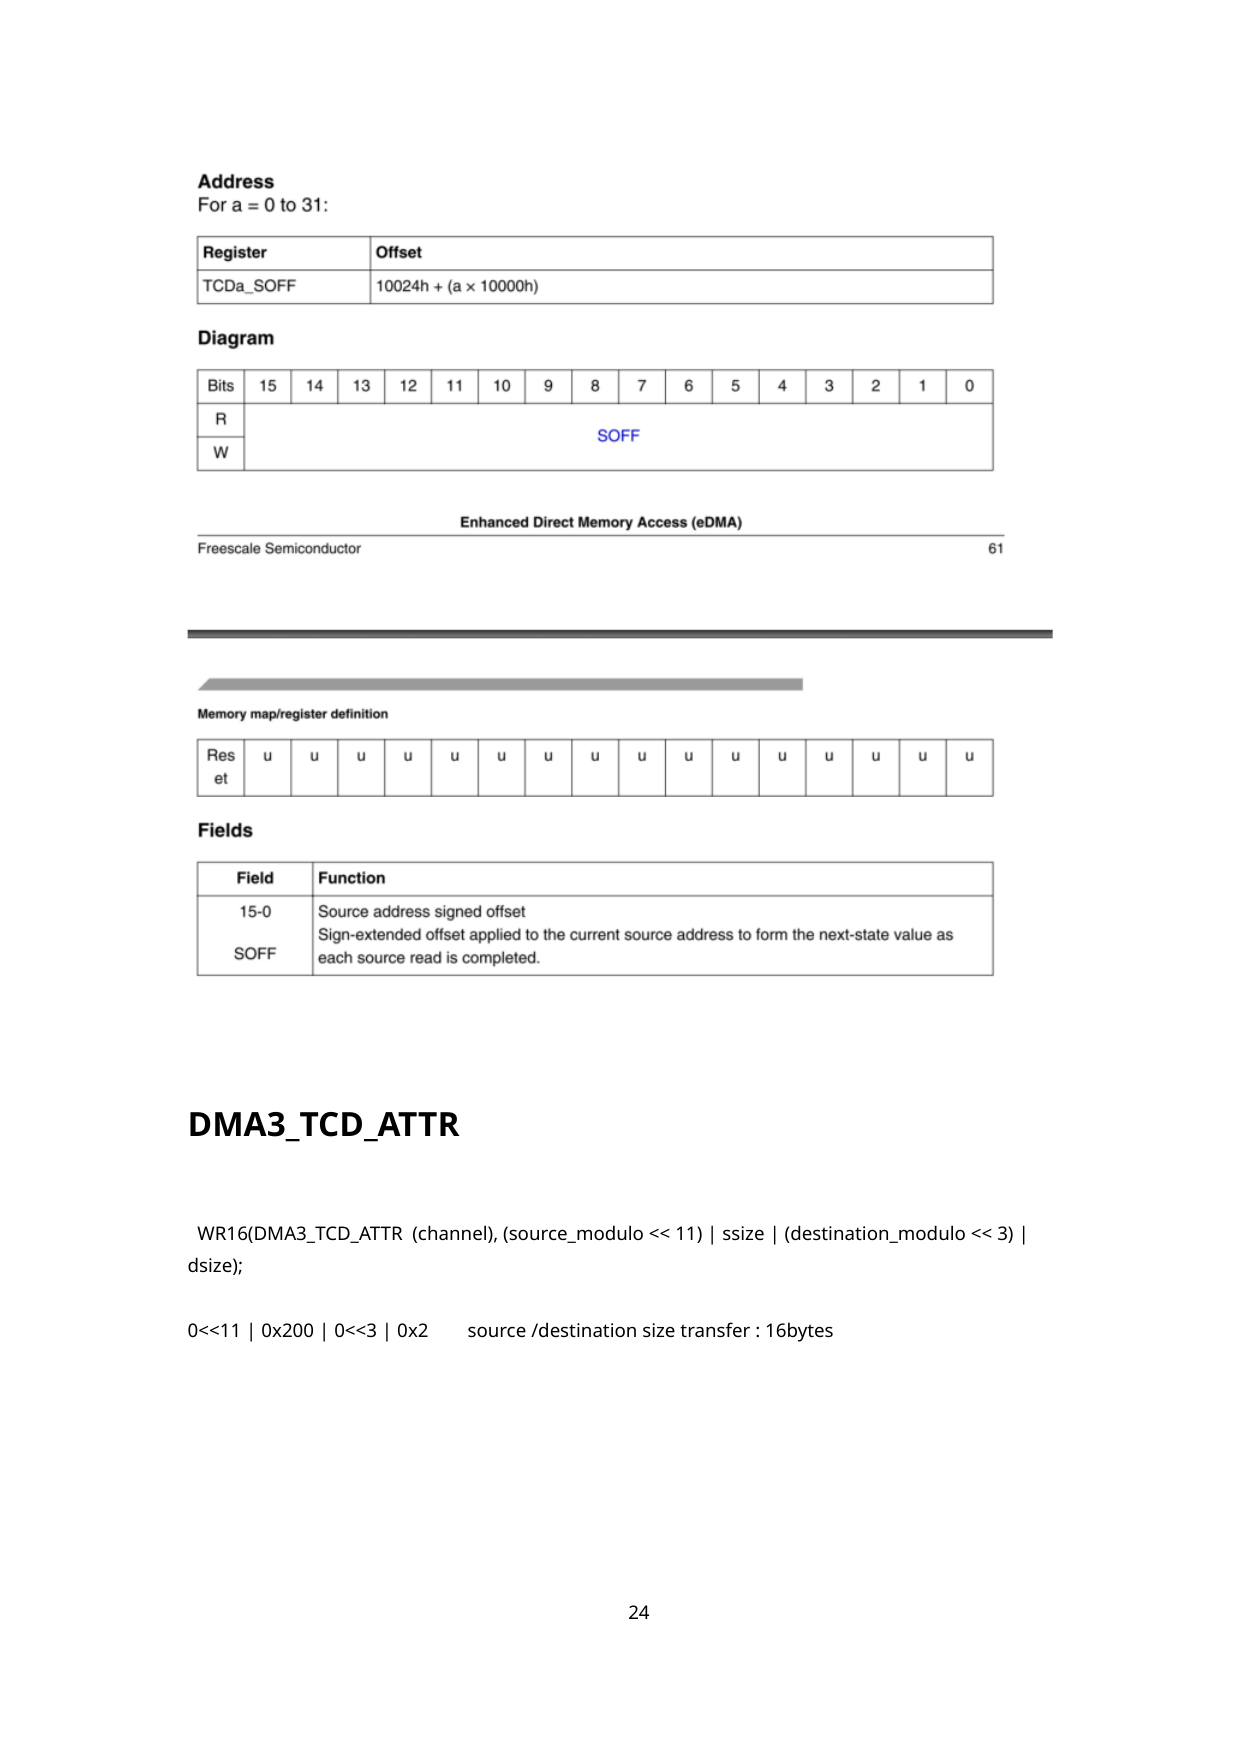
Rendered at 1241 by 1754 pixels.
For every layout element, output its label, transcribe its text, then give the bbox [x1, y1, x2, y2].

subtitle DMA3_TCD_ATTR [187, 1091, 1053, 1156]
text 0<<11 | 0x200 | 0<<3 | 0x2 source /destination size transfer : 16bytes [187, 1314, 1053, 1347]
picture [187, 159, 1053, 988]
text WR16(DMA3_TCD_ATTR (channel), (source_modulo << 11) | ssize | (destination_modulo << 3) | dsize); [187, 1217, 1053, 1282]
